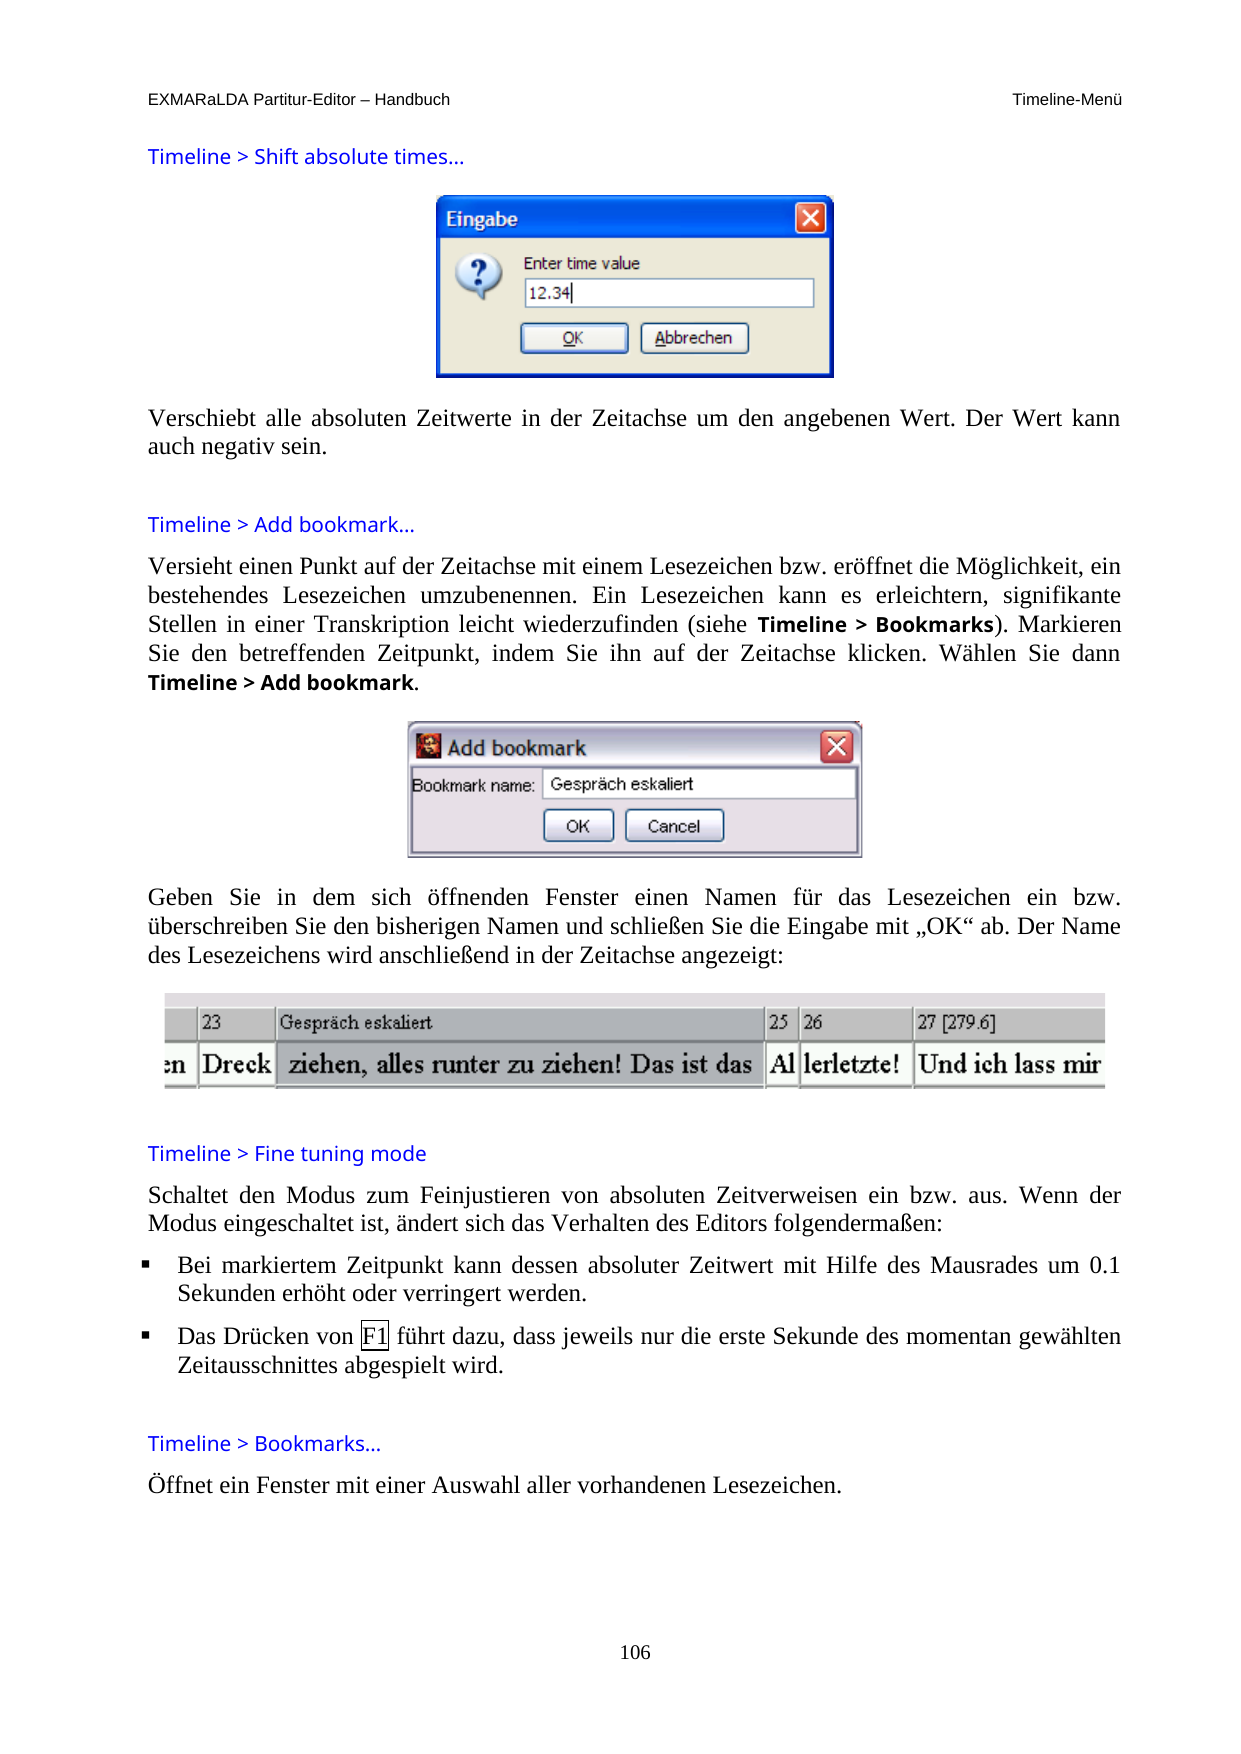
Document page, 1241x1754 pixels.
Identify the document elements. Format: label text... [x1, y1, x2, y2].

subtitle Timeline > Bookmarks… [148, 1429, 1122, 1458]
text Bei markiertem Zeitpunkt kann dessen absoluter Zeitwert mit Hilfe des Mausrades um 0.1 Sekunden erhöht oder verringert werden. [139, 1250, 1122, 1307]
picture [407, 721, 863, 858]
text Verschiebt alle absoluten Zeitwerte in der Zeitachse um den angebenen Wert. Der Wert kann auch negativ sein. [148, 403, 1122, 460]
text Versieht einen Punkt auf der Zeitachse mit einem Lesezeichen bzw. eröffnet die Möglichkeit, ein bestehendes Lesezeichen umzubenennen. Ein Lesezeichen kann es erleichtern, signifikante Stellen in einer Transkription leicht wiederzufinden (siehe Timeline > Bookmarks). Markieren Sie den betreffenden Zeitpunkt, indem Sie ihn auf der Zeitachse klicken. Wählen Sie dann Timeline > Add bookmark. [148, 551, 1122, 696]
subtitle Timeline > Add bookmark… [148, 510, 1122, 539]
text Das Drücken von F1 führt dazu, dass jeweils nur die erste Sekunde des momentan gewählten Zeitausschnittes abgespielt wird. [139, 1320, 1122, 1379]
subtitle Timeline > Fine tuning mode [148, 1139, 1122, 1167]
subtitle Timeline > Shift absolute times... [148, 142, 1122, 170]
picture [436, 195, 834, 378]
text Geben Sie in dem sich öffnenden Fenster einen Namen für das Lesezeichen ein bzw. überschreiben Sie den bisherigen Namen und schließen Sie die Eingabe mit „OK“ ab. Der Name des Lesezeichens wird anschließend in der Zeitachse angezeigt: [148, 882, 1122, 968]
text Schaltet den Modus zum Feinjustieren von absoluten Zeitverweisen ein bzw. aus. Wenn der Modus eingeschaltet ist, ändert sich das Verhalten des Editors folgendermaßen: [148, 1180, 1122, 1237]
picture [164, 993, 1106, 1089]
text Öffnet ein Fenster mit einer Auswahl aller vorhandenen Lesezeichen. [148, 1470, 1122, 1499]
